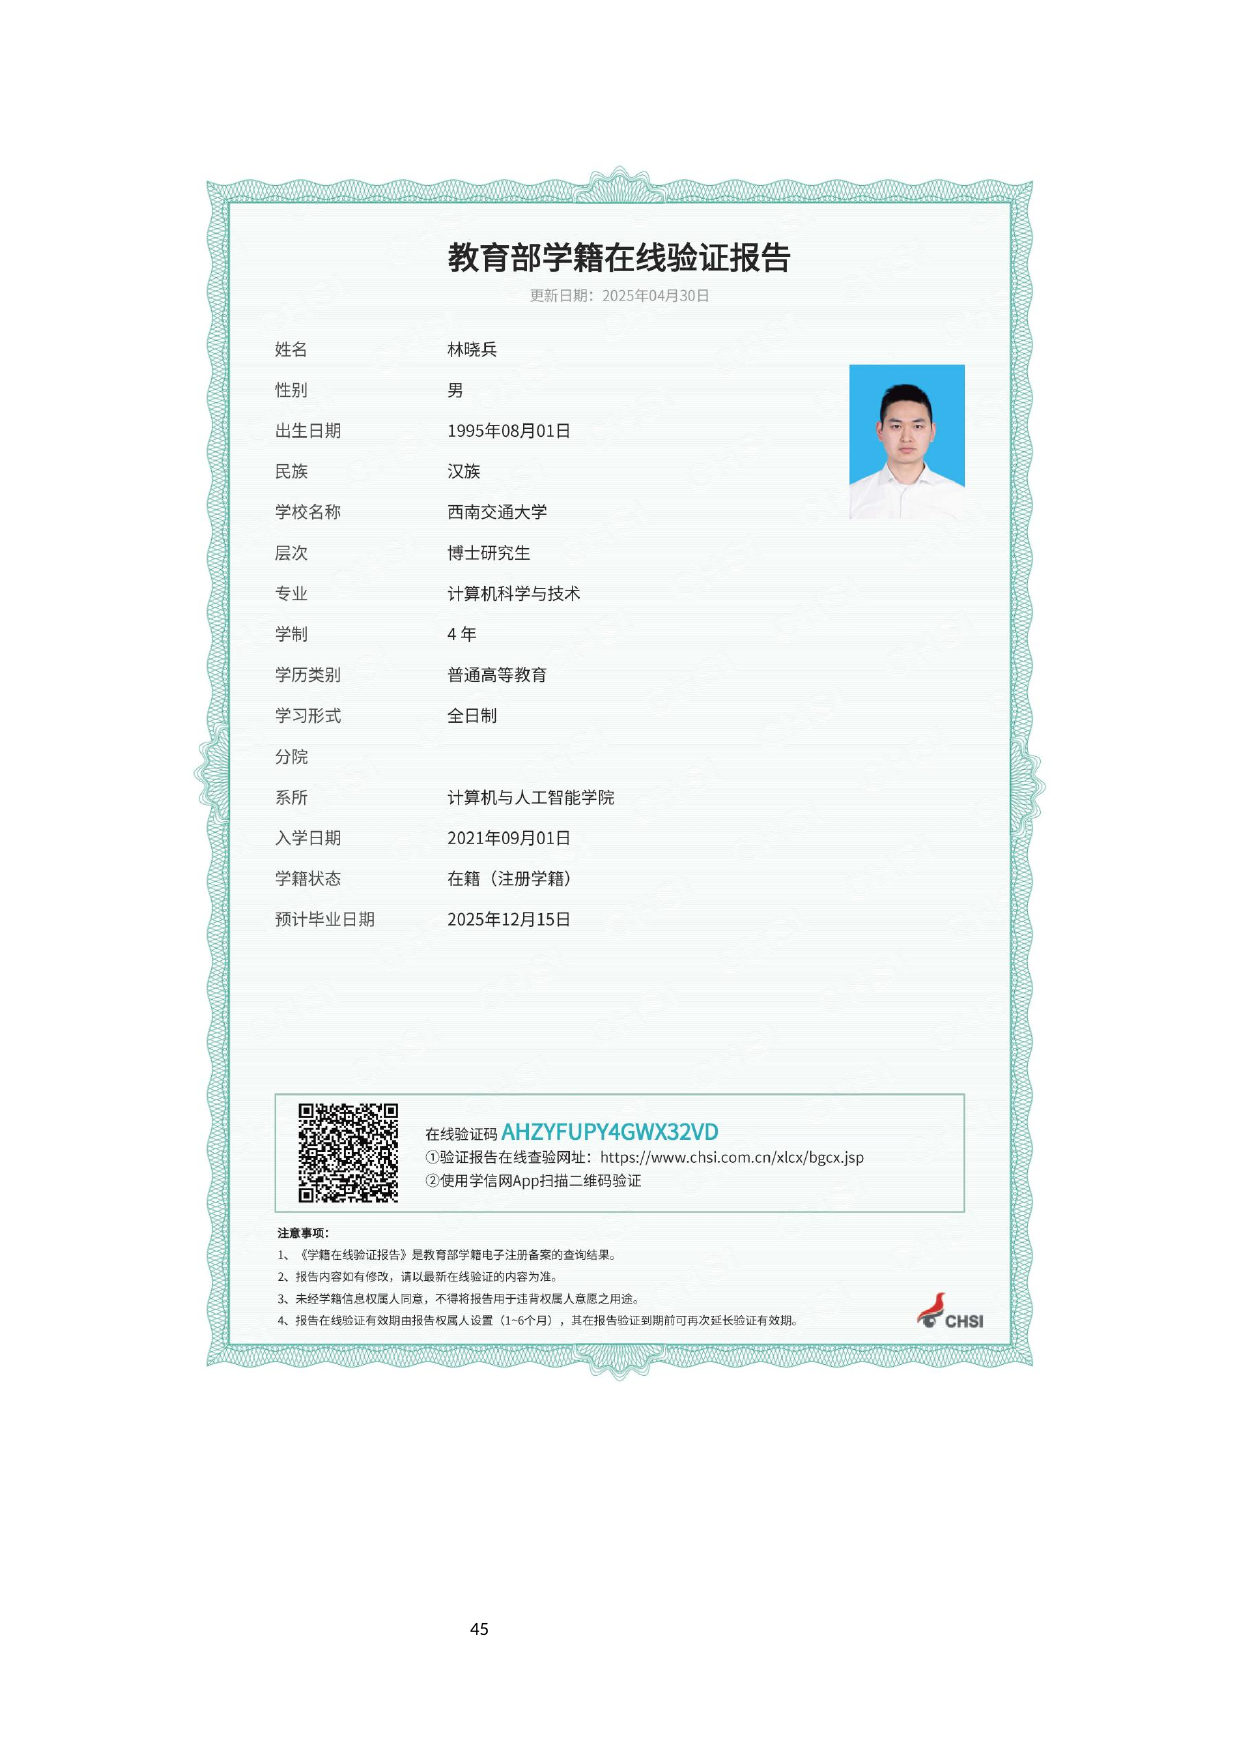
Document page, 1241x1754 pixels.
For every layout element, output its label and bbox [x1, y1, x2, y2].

picture [187, 162, 1052, 1385]
